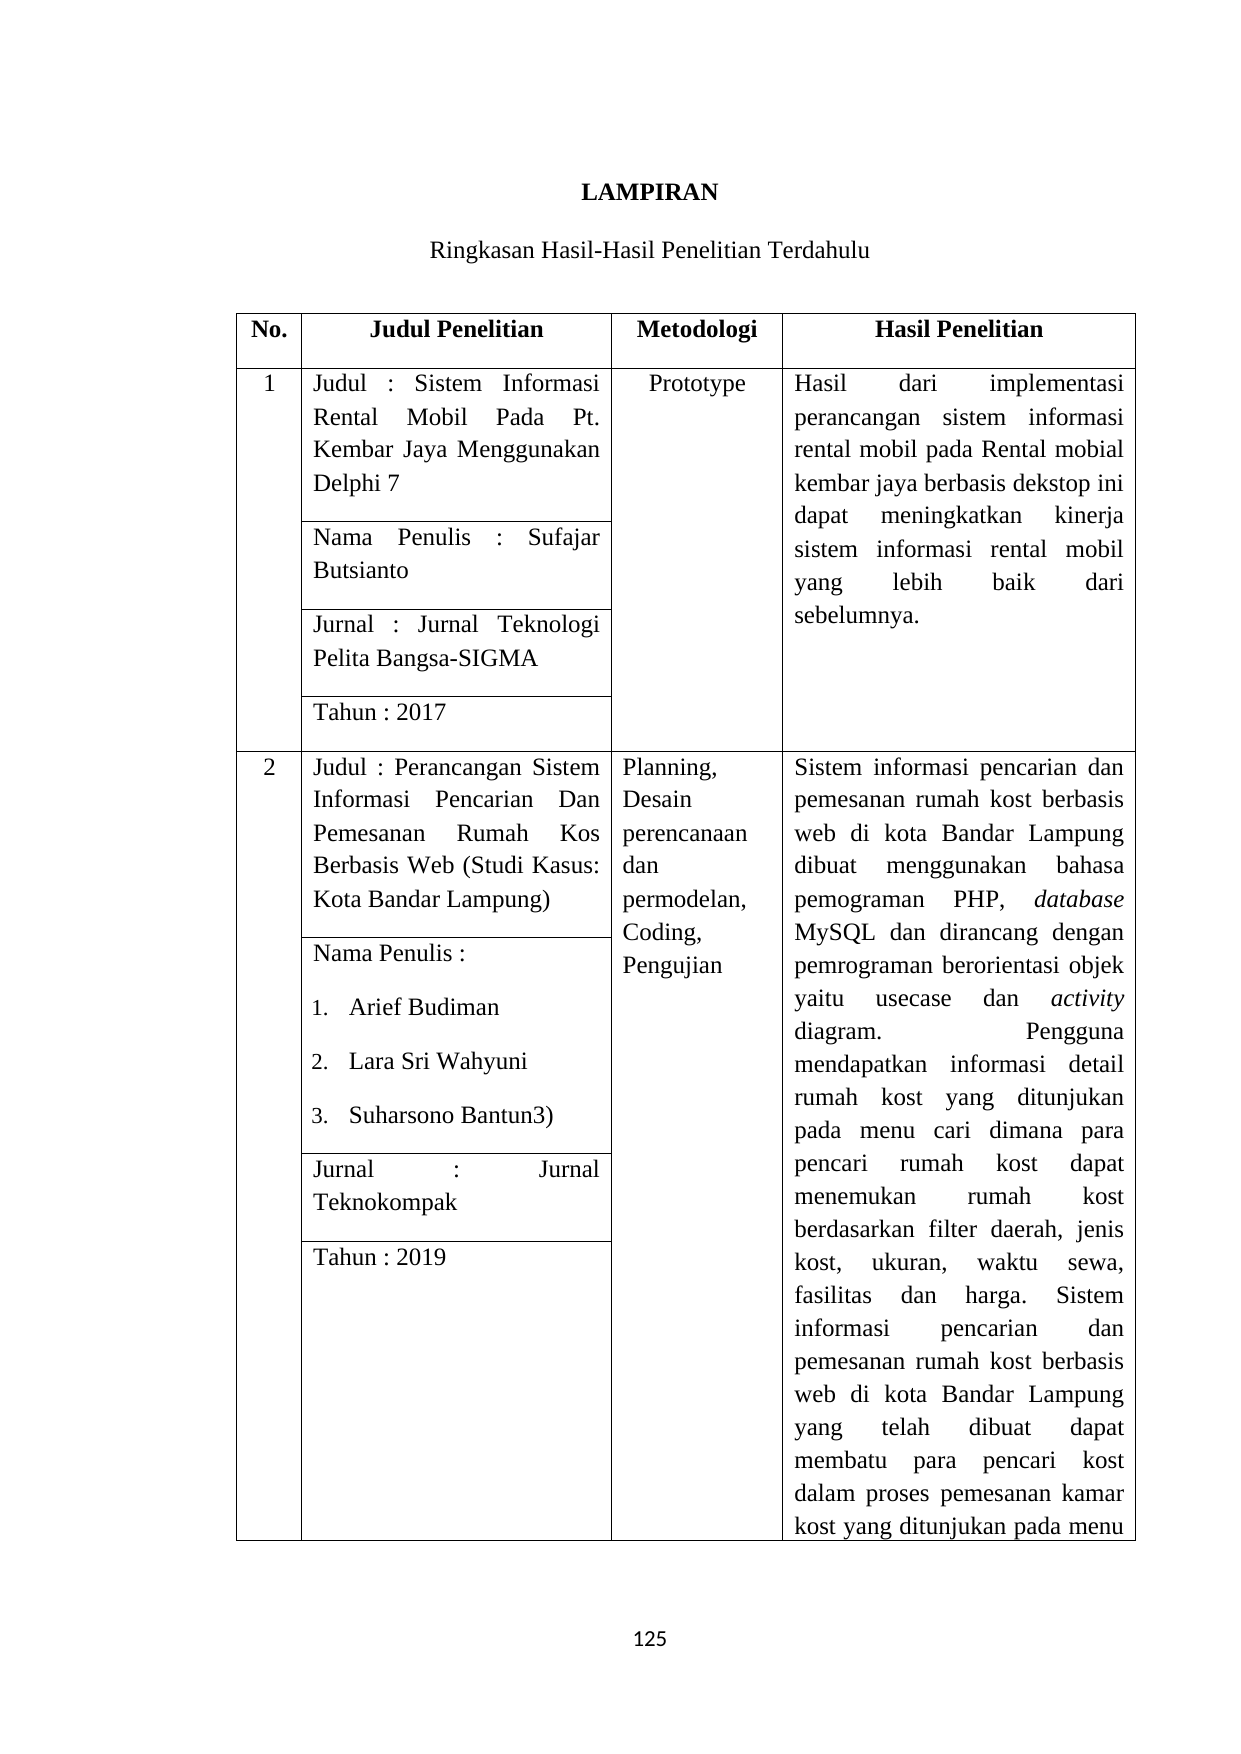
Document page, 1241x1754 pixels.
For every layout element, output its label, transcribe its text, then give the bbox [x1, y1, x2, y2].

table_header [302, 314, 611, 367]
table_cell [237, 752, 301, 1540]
text Ringkasan Hasil-Hasil Penelitian Terdahulu [236, 235, 1063, 263]
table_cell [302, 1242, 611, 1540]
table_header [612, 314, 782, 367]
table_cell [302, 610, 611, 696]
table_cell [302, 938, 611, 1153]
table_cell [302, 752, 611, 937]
text LAMPIRAN [236, 177, 1063, 206]
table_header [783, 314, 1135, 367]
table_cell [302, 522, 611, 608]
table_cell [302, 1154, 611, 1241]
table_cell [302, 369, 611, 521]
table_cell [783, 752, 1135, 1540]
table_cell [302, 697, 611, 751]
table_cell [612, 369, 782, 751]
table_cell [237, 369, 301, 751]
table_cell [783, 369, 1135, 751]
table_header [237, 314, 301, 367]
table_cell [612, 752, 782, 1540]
